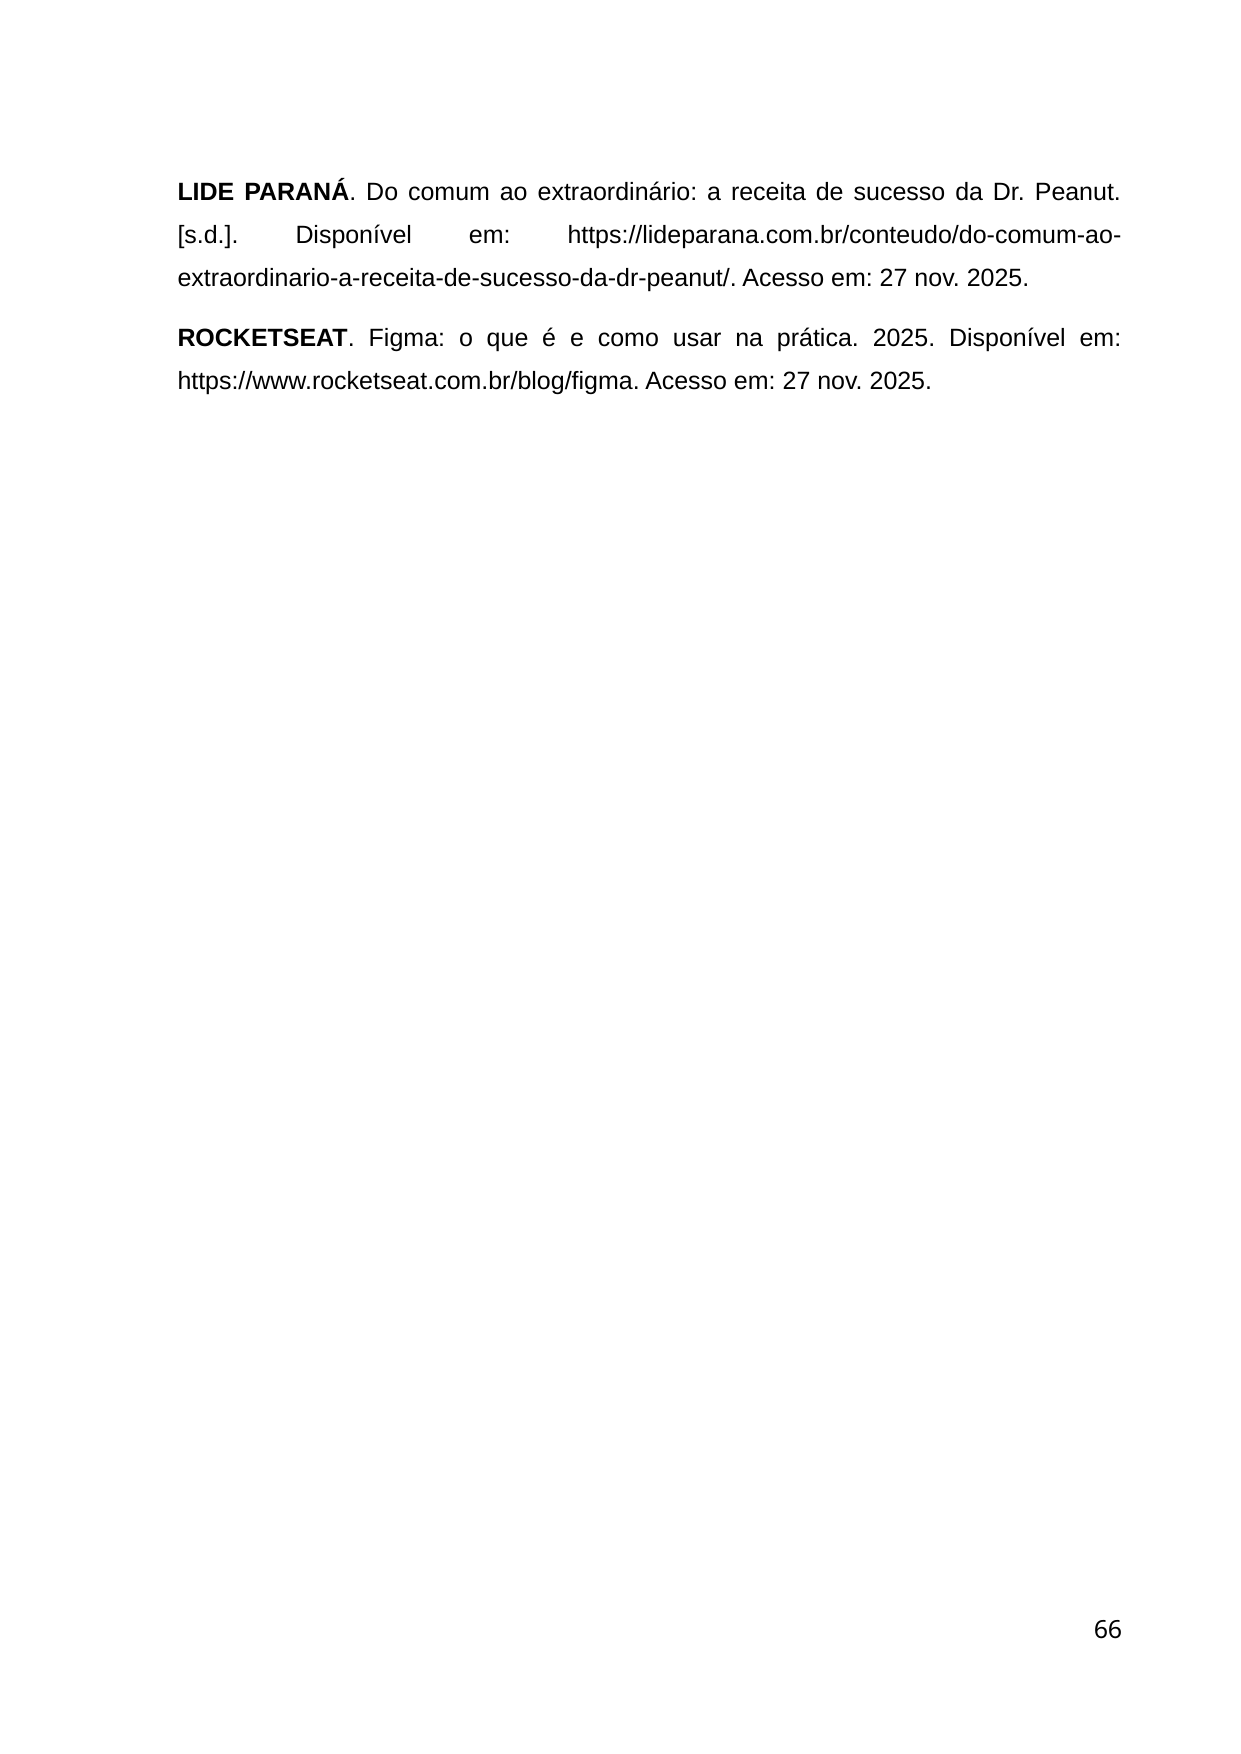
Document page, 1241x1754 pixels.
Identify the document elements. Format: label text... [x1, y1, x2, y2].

text LIDE PARANÁ. Do comum ao extraordinário: a receita de sucesso da Dr. Peanut. [s.d.]. Disponível em: https://lideparana.com.br/conteudo/do-comum-ao-extraordinario-a-receita-de-sucesso-da-dr-peanut/. Acesso em: 27 nov. 2025. [177, 177, 1122, 292]
text ROCKETSEAT. Figma: o que é e como usar na prática. 2025. Disponível em: https://www.rocketseat.com.br/blog/figma. Acesso em: 27 nov. 2025. [177, 323, 1122, 395]
